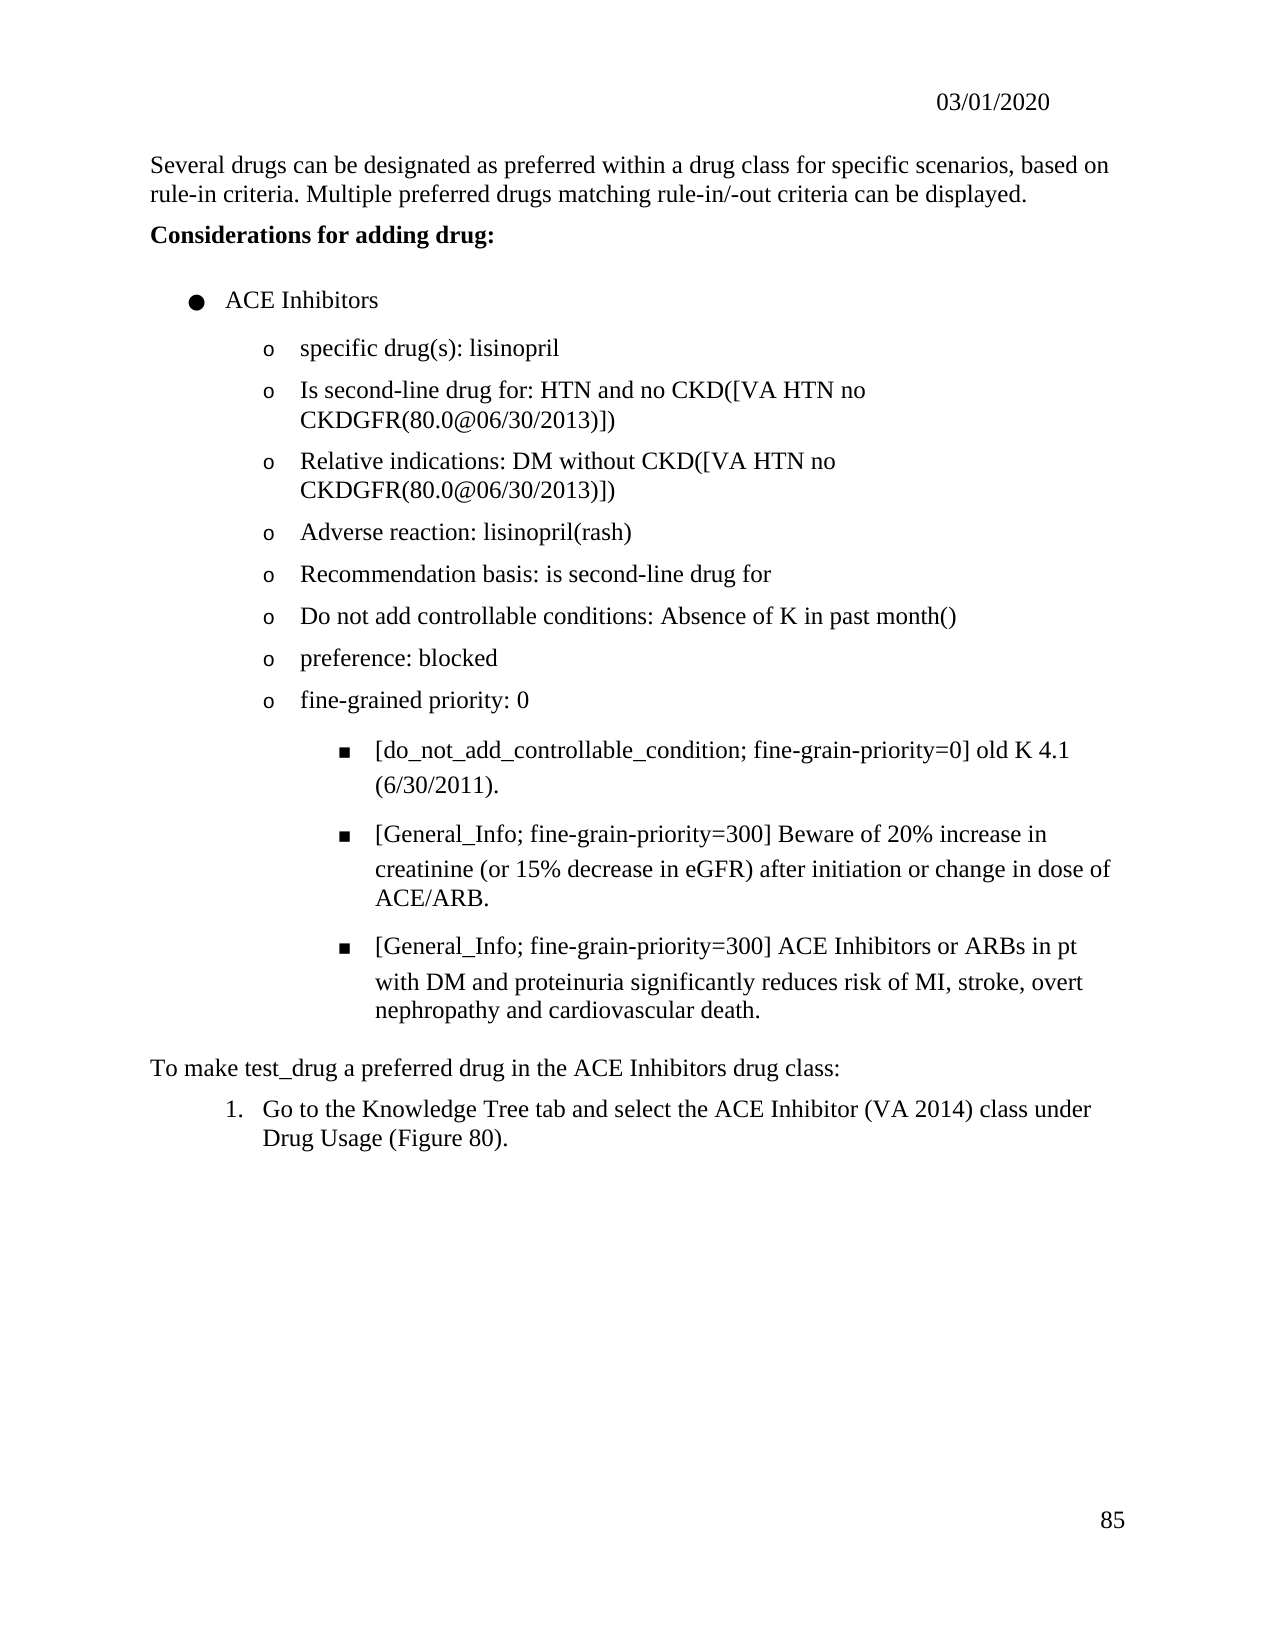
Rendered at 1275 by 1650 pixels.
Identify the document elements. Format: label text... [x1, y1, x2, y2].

list [General_Info; fine-grain-priority=300] Beware of 20% increase in creatinine (or 15% decrease in eGFR) after initiation or change in dose of ACE/ARB. [337, 811, 1125, 911]
list ACE Inhibitors [187, 278, 1125, 321]
list specific drug(s): lisinopril [262, 333, 1125, 363]
text To make test_drug a preferred drug in the ACE Inhibitors drug class: [150, 1053, 1125, 1082]
list fine-grained priority: 0 [262, 685, 1125, 715]
list Recommendation basis: is second-line drug for [262, 559, 1125, 588]
list preference: blocked [262, 643, 1125, 673]
list Is second-line drug for: HTN and no CKD([VA HTN no CKDGFR(80.0@06/30/2013)]) [262, 375, 1125, 433]
text Several drugs can be designated as preferred within a drug class for specific scenarios, based on rule-in criteria. Multiple preferred drugs matching rule-in/-out criteria can be displayed. [150, 150, 1125, 207]
list Adverse reaction: lisinopril(rash) [262, 517, 1125, 546]
list Relative indications: DM without CKD([VA HTN no CKDGFR(80.0@06/30/2013)]) [262, 446, 1125, 504]
list [do_not_add_controllable_condition; fine-grain-priority=0] old K 4.1 (6/30/2011). [337, 727, 1125, 799]
list [General_Info; fine-grain-priority=300] ACE Inhibitors or ARBs in pt with DM and proteinuria significantly reduces risk of MI, stroke, overt nephropathy and cardiovascular death. [337, 924, 1125, 1024]
list Do not add controllable conditions: Absence of K in past month() [262, 601, 1125, 631]
list Go to the Knowledge Tree tab and select the ACE Inhibitor (VA 2014) class under Drug Usage (Figure 80). [225, 1094, 1125, 1152]
text Considerations for adding drug: [150, 220, 1125, 249]
